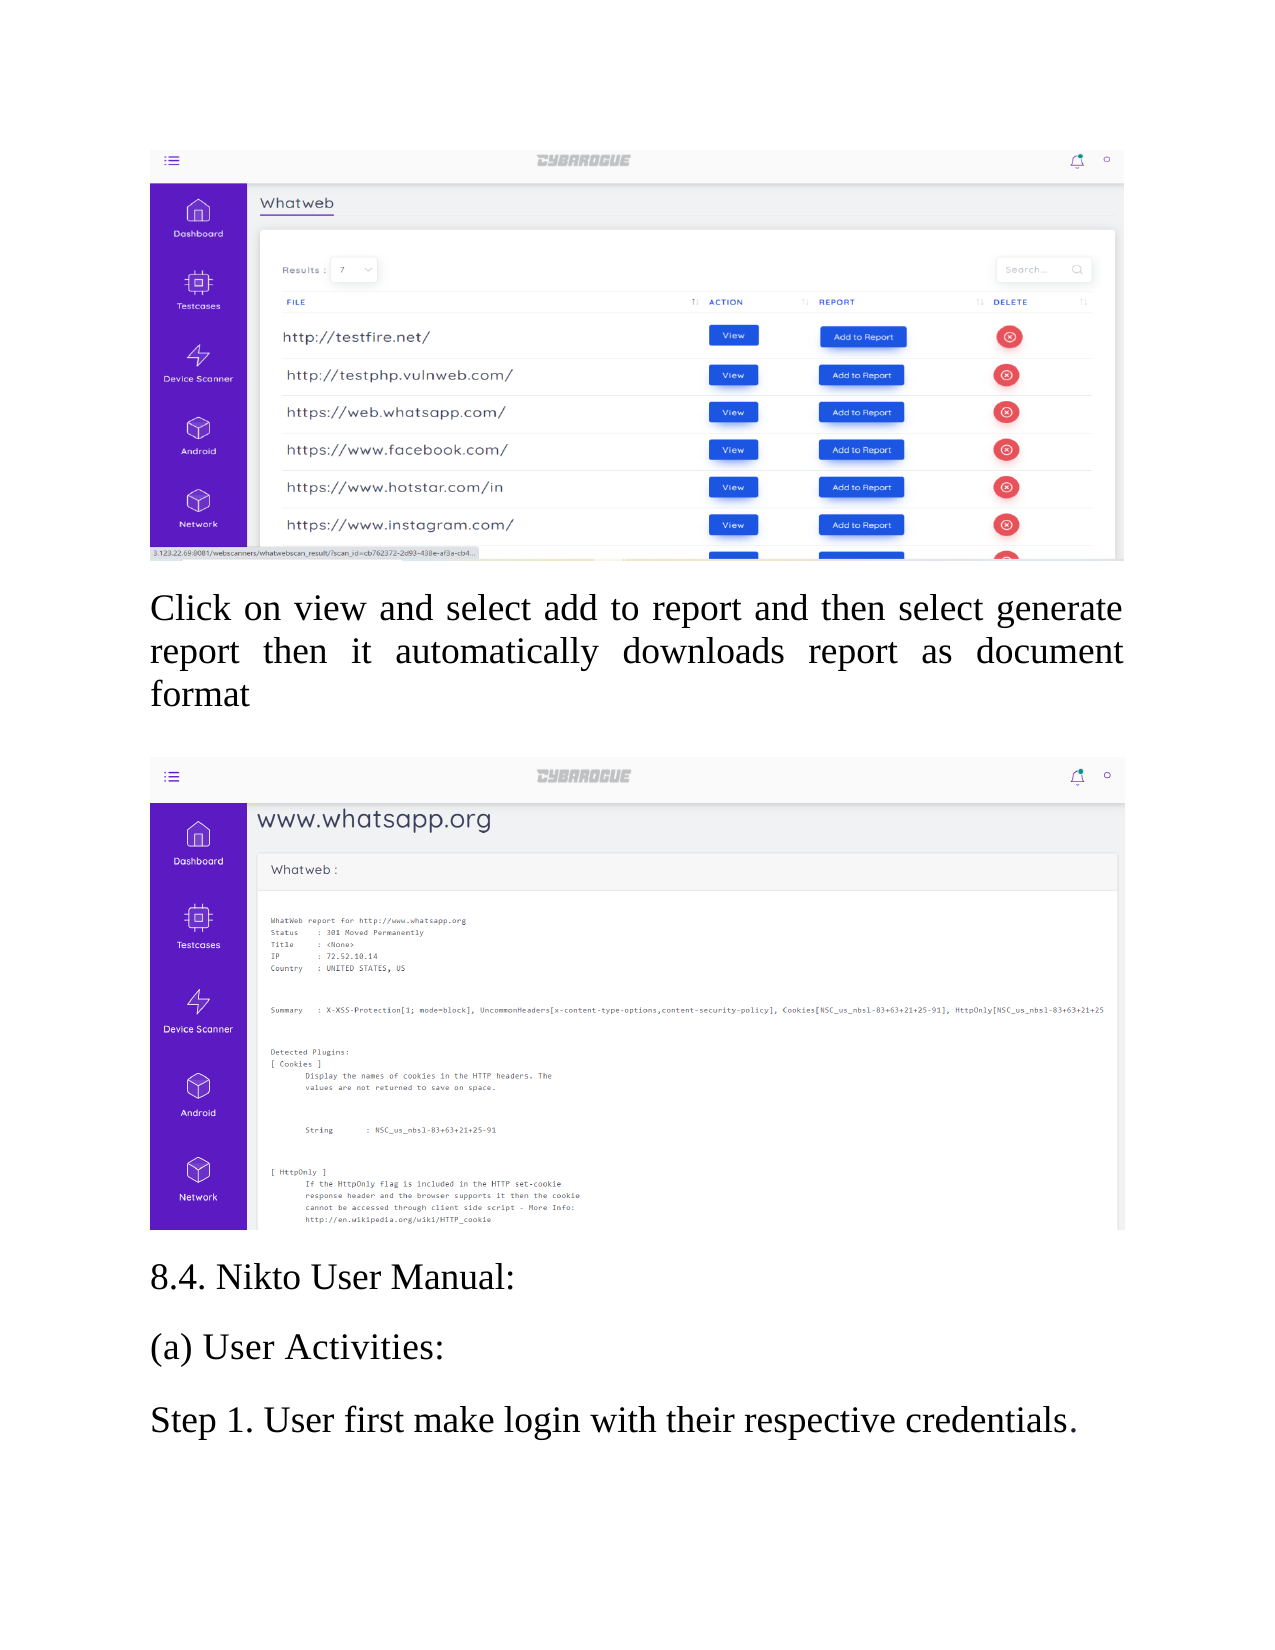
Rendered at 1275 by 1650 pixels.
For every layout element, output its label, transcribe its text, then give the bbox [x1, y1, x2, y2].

text (a) User Activities: [150, 1325, 1125, 1368]
text Click on view and select add to report and then select generate report then it automatically downloads report as document format [150, 585, 1125, 715]
text 8.4. Nikto User Manual: [150, 1254, 1125, 1297]
picture [150, 757, 1125, 1230]
text Step 1. User first make login with their respective credentials. [150, 1397, 1125, 1440]
picture [150, 150, 1124, 561]
